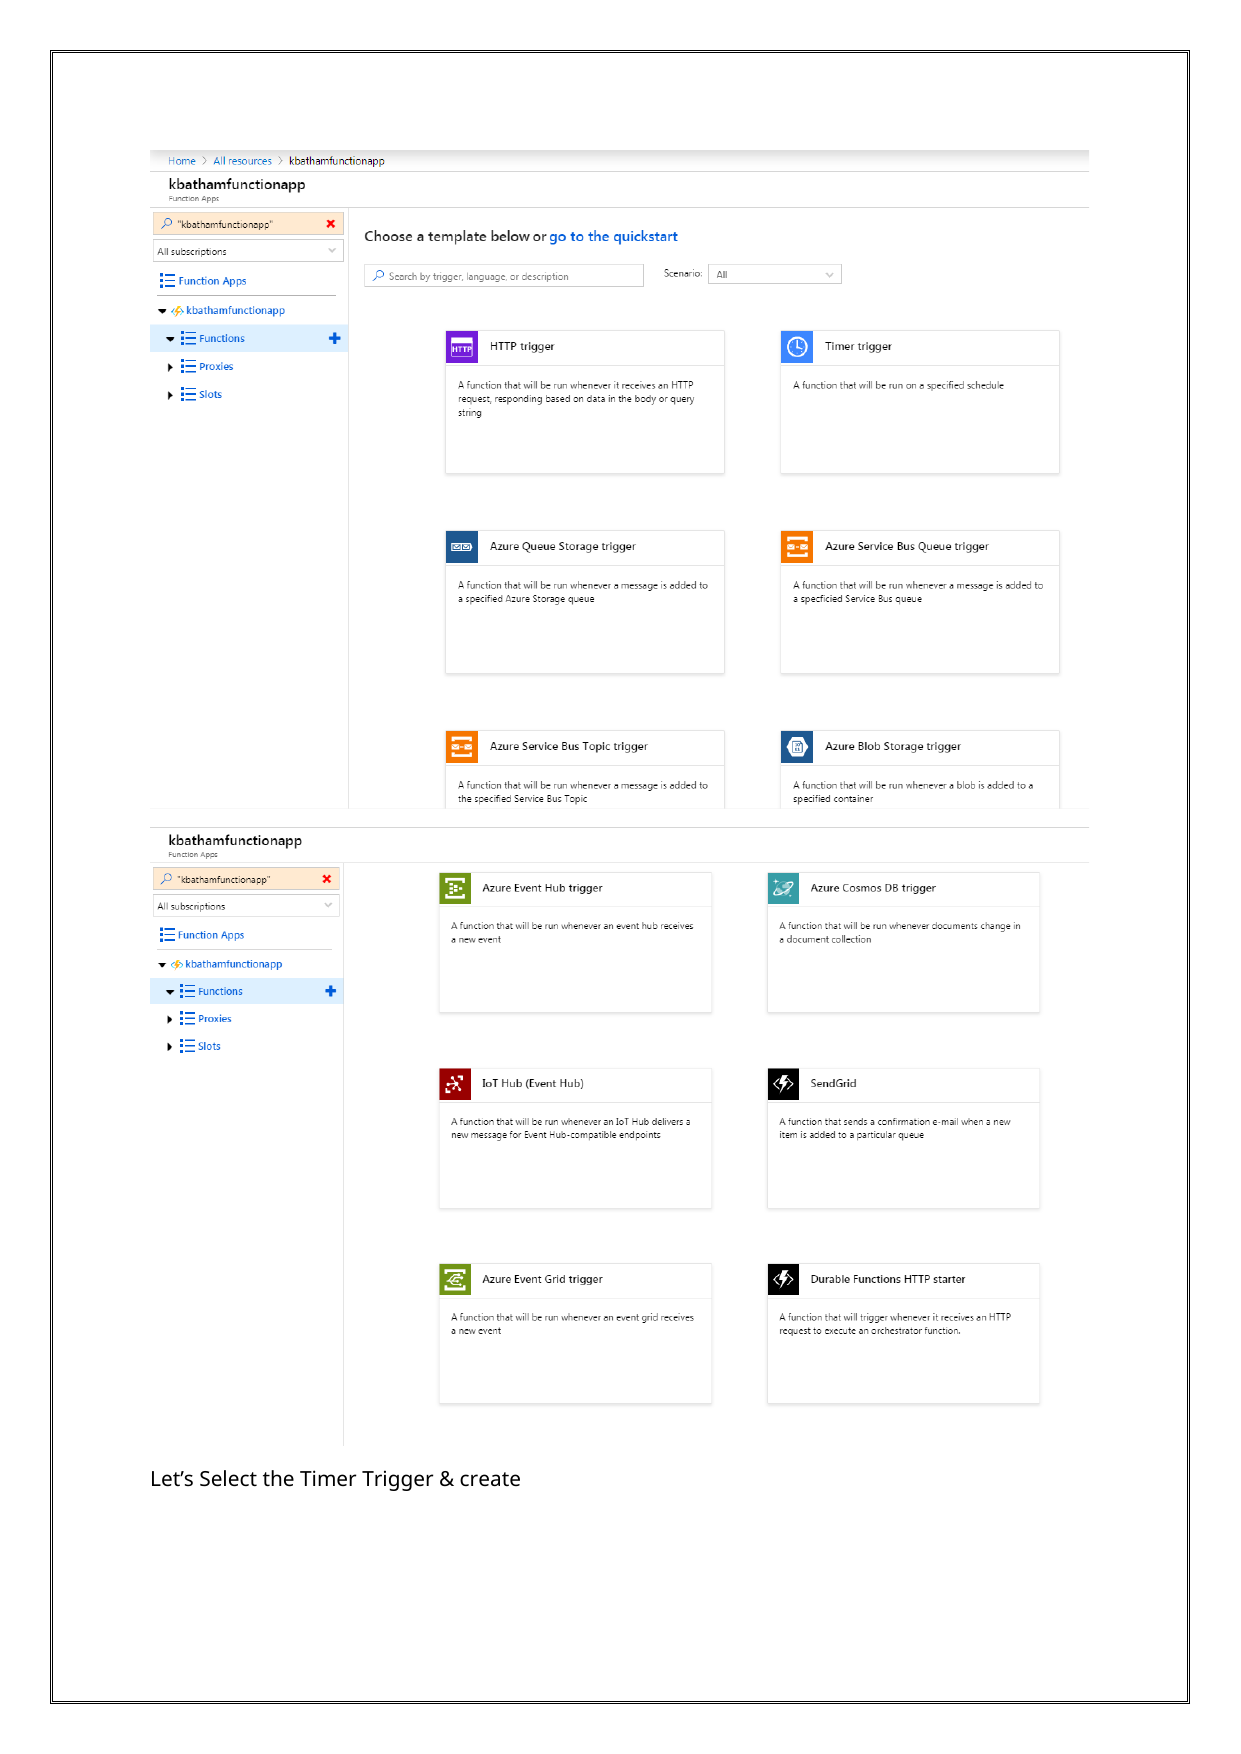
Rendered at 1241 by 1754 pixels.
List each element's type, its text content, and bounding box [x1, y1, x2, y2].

picture [150, 827, 1090, 1446]
picture [150, 150, 1090, 809]
text Let’s Select the Timer Trigger & create [150, 1464, 1090, 1493]
